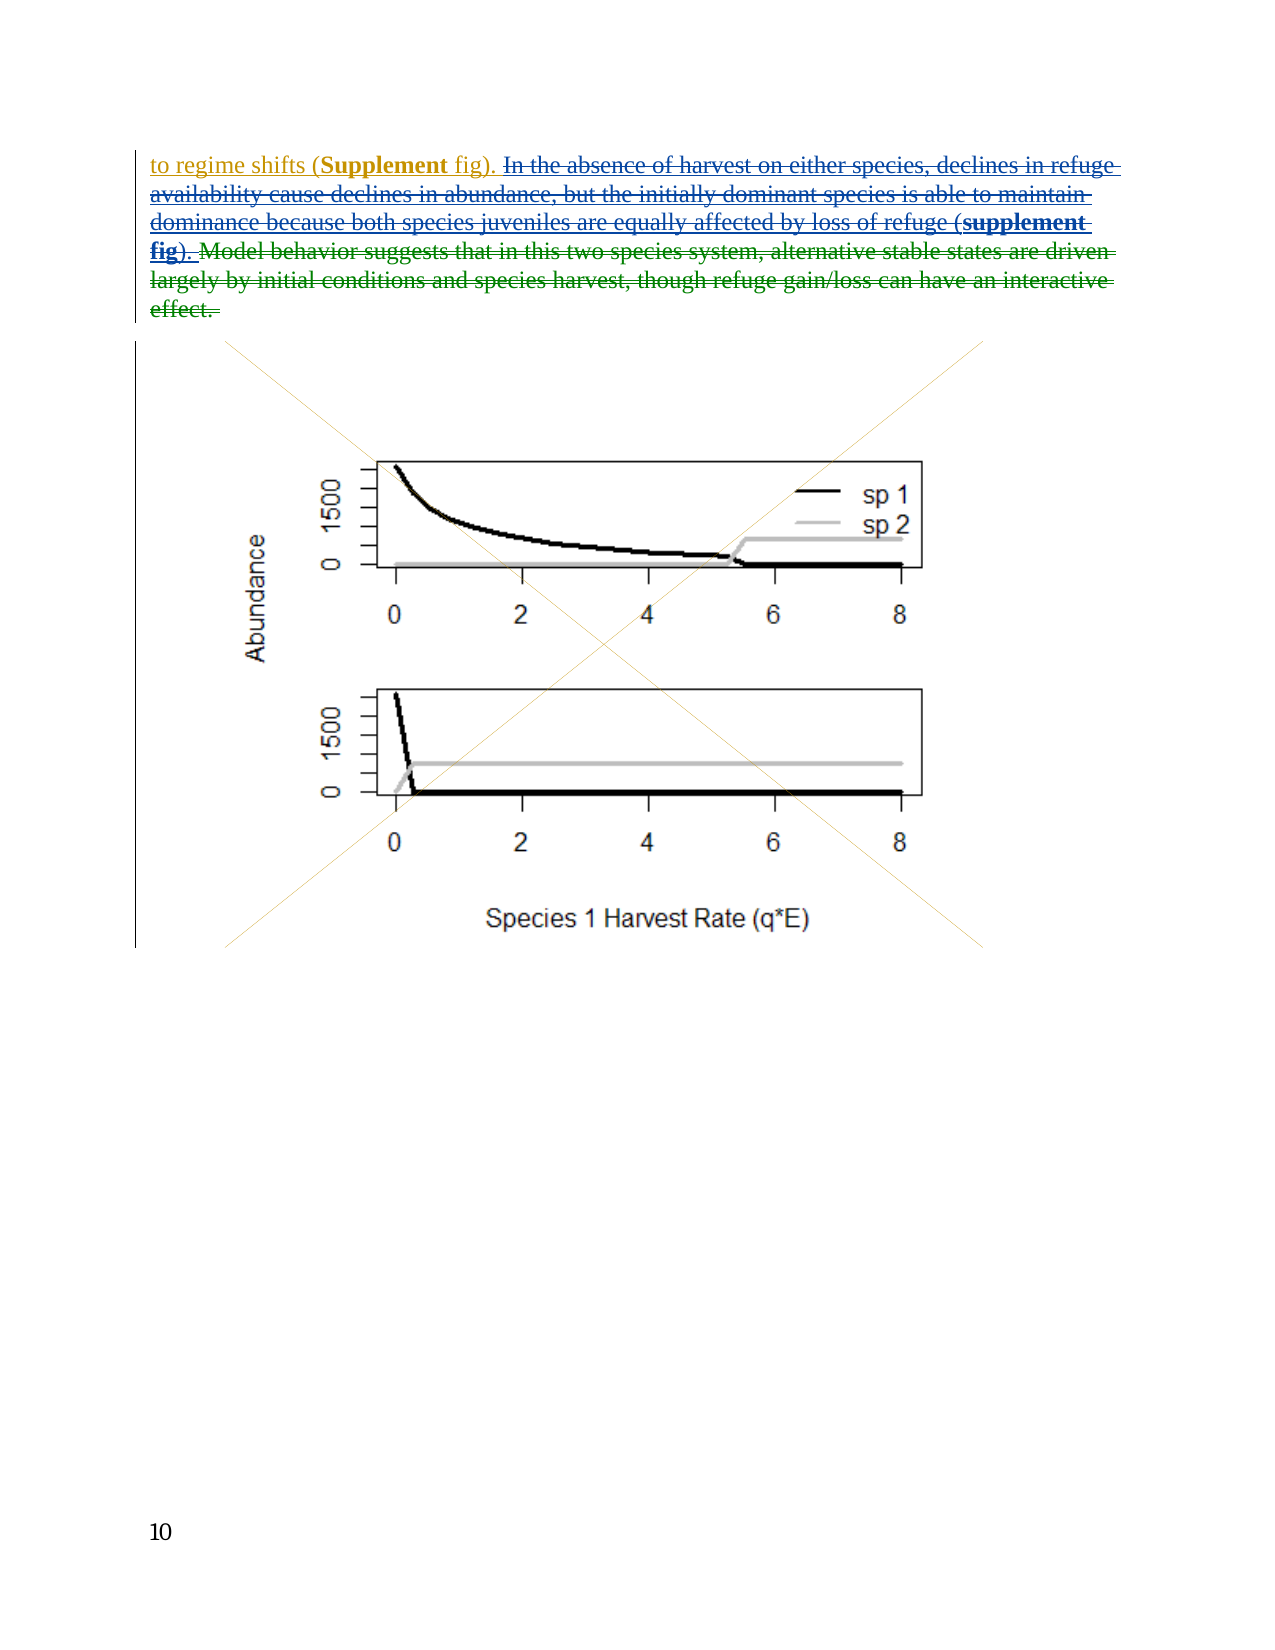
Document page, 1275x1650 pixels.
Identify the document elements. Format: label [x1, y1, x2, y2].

picture [225, 343, 602, 946]
picture [226, 646, 982, 948]
picture [227, 341, 981, 643]
picture [605, 343, 983, 946]
text [150, 150, 1125, 322]
